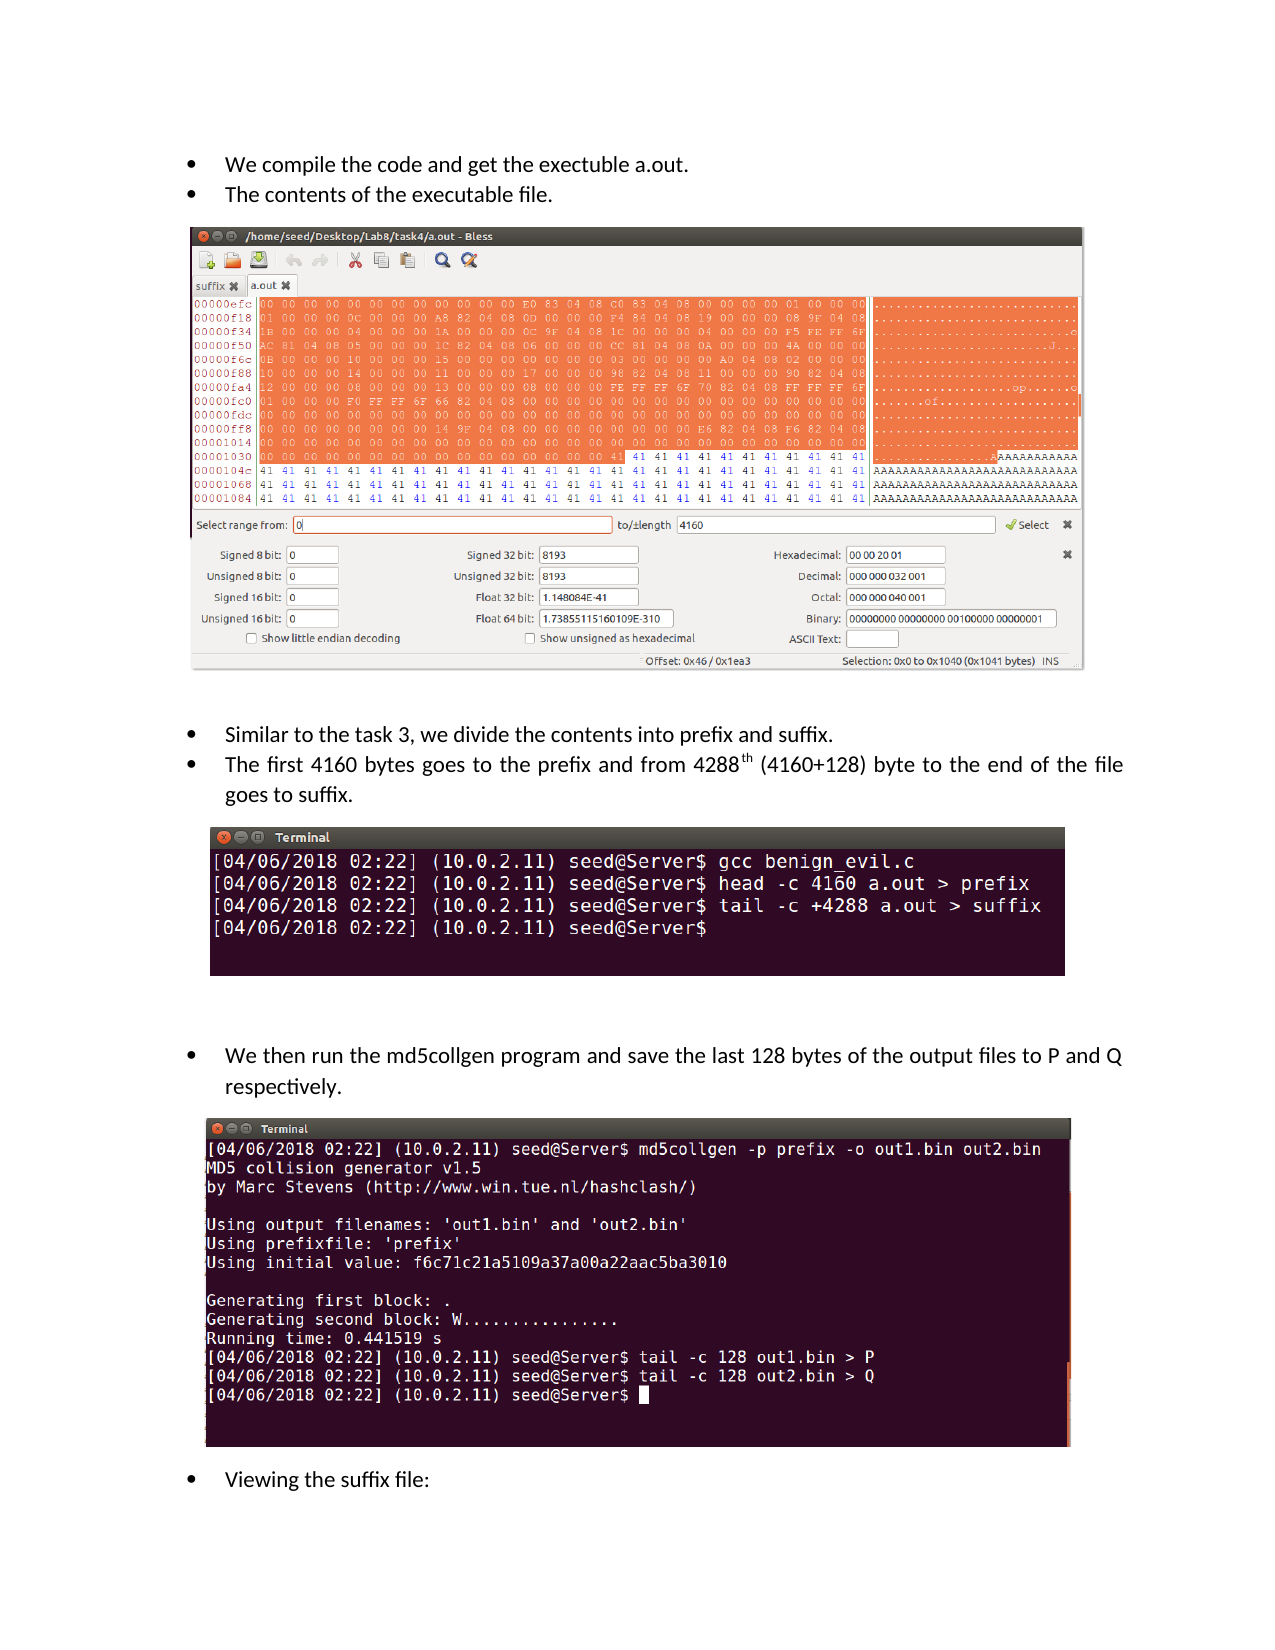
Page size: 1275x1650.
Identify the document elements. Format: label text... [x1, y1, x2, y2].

list We compile the code and get the exectuble a.out. [187, 150, 1125, 178]
list The contents of the executable file. [187, 180, 1125, 208]
picture [209, 827, 1065, 976]
picture [203, 1118, 1072, 1447]
list The first 4160 bytes goes to the prefix and from 4288th (4160+128) byte to the end of the file goes to suffix. [187, 750, 1125, 808]
list Similar to the task 3, we divide the contents into prefix and suffix. [187, 720, 1125, 748]
list Viewing the suffix file: [187, 1465, 1125, 1493]
list We then run the md5collgen program and save the last 128 bytes of the output files to P and Q respectively. [187, 1042, 1125, 1100]
picture [190, 227, 1085, 671]
